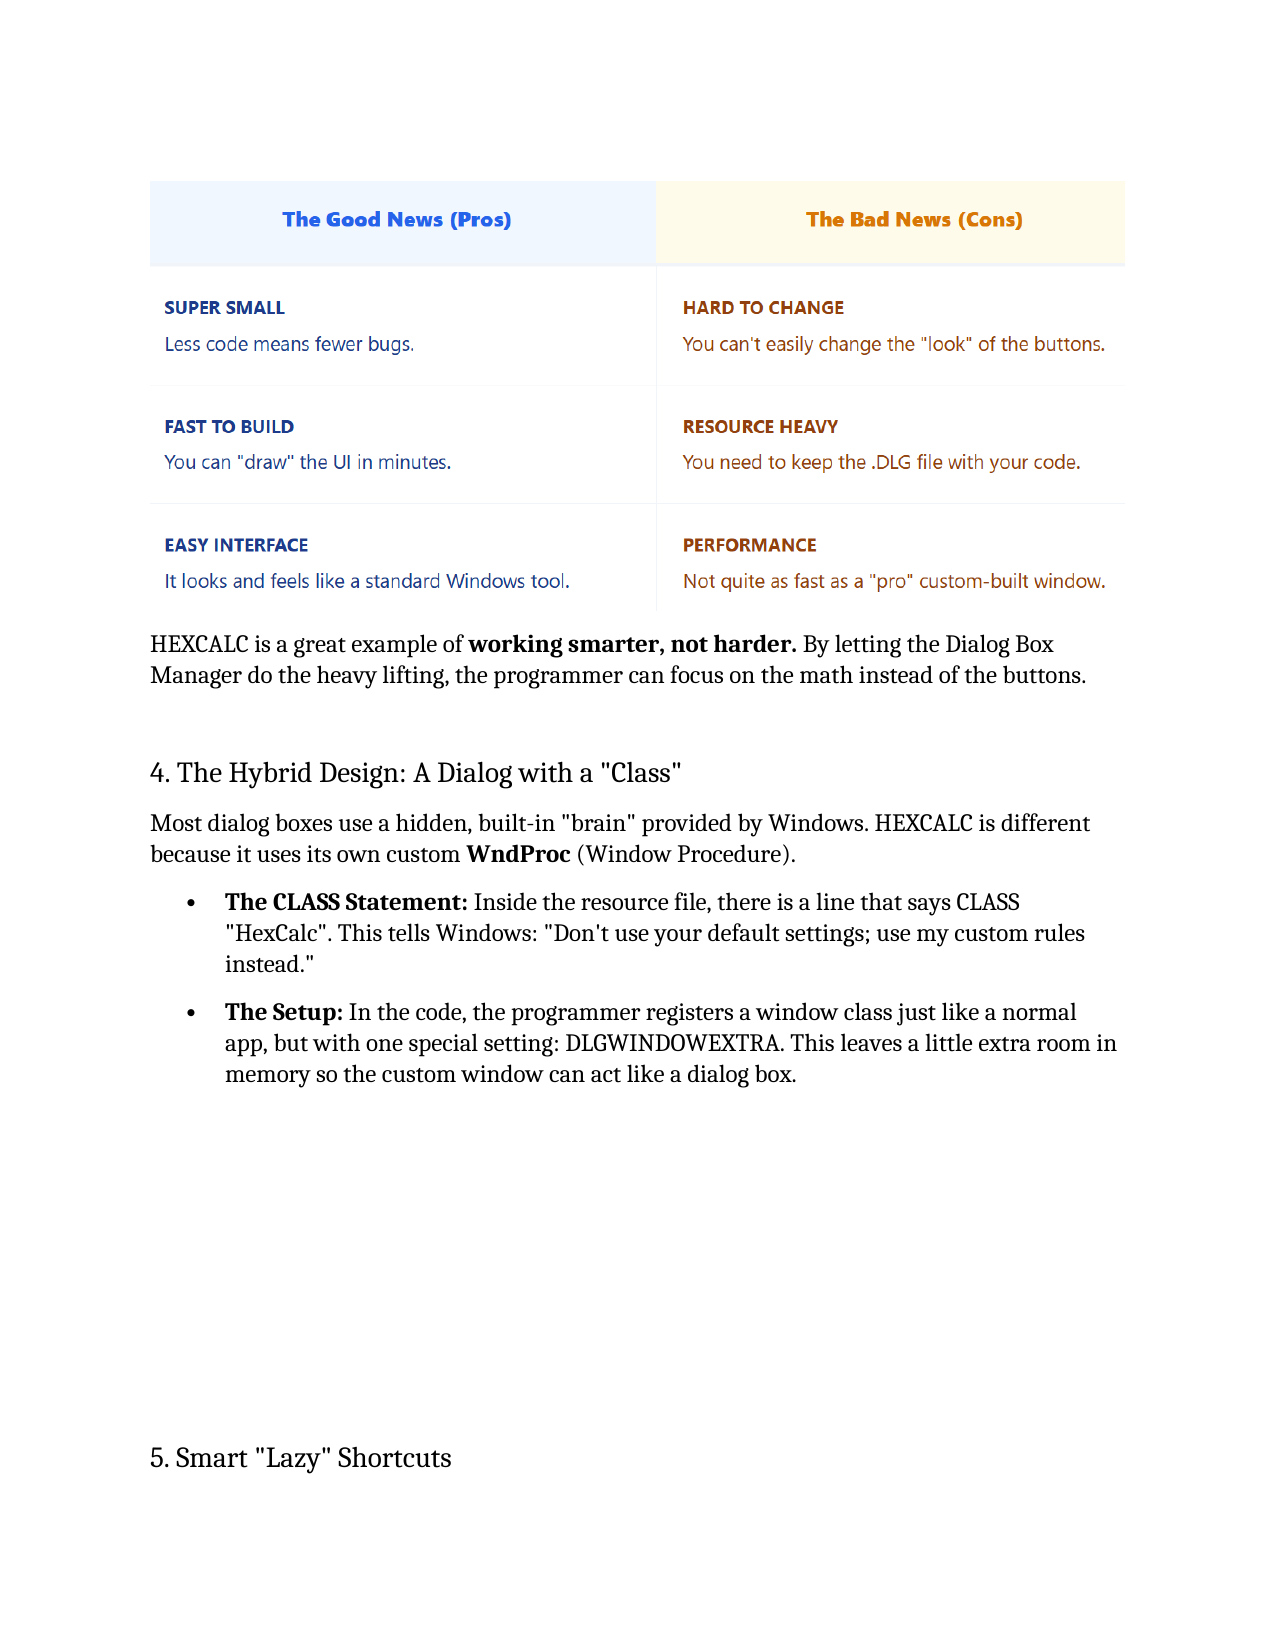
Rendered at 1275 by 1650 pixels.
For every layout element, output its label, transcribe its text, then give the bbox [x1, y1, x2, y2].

text HEXCALC is a great example of working smarter, not harder. By letting the Dialog Box Manager do the heavy lifting, the programmer can focus on the math instead of the buttons. [150, 630, 1125, 690]
text Most dialog boxes use a hidden, built-in "brain" provided by Windows. HEXCALC is different because it uses its own custom WndProc (Window Procedure). [150, 809, 1125, 869]
list The CLASS Statement: Inside the resource file, there is a line that says CLASS "HexCalc". This tells Windows: "Don't use your default settings; use my custom rules instead." [187, 888, 1125, 979]
text 4. The Hybrid Design: A Dialog with a "Class" [150, 756, 1125, 790]
text 5. Smart "Lazy" Shortcuts [150, 1441, 1125, 1475]
list The Setup: In the code, the programmer registers a window class just like a normal app, but with one special setting: DLGWINDOWEXTRA. This leaves a little extra room in memory so the custom window can act like a dialog box. [187, 998, 1125, 1088]
picture [150, 181, 1125, 611]
